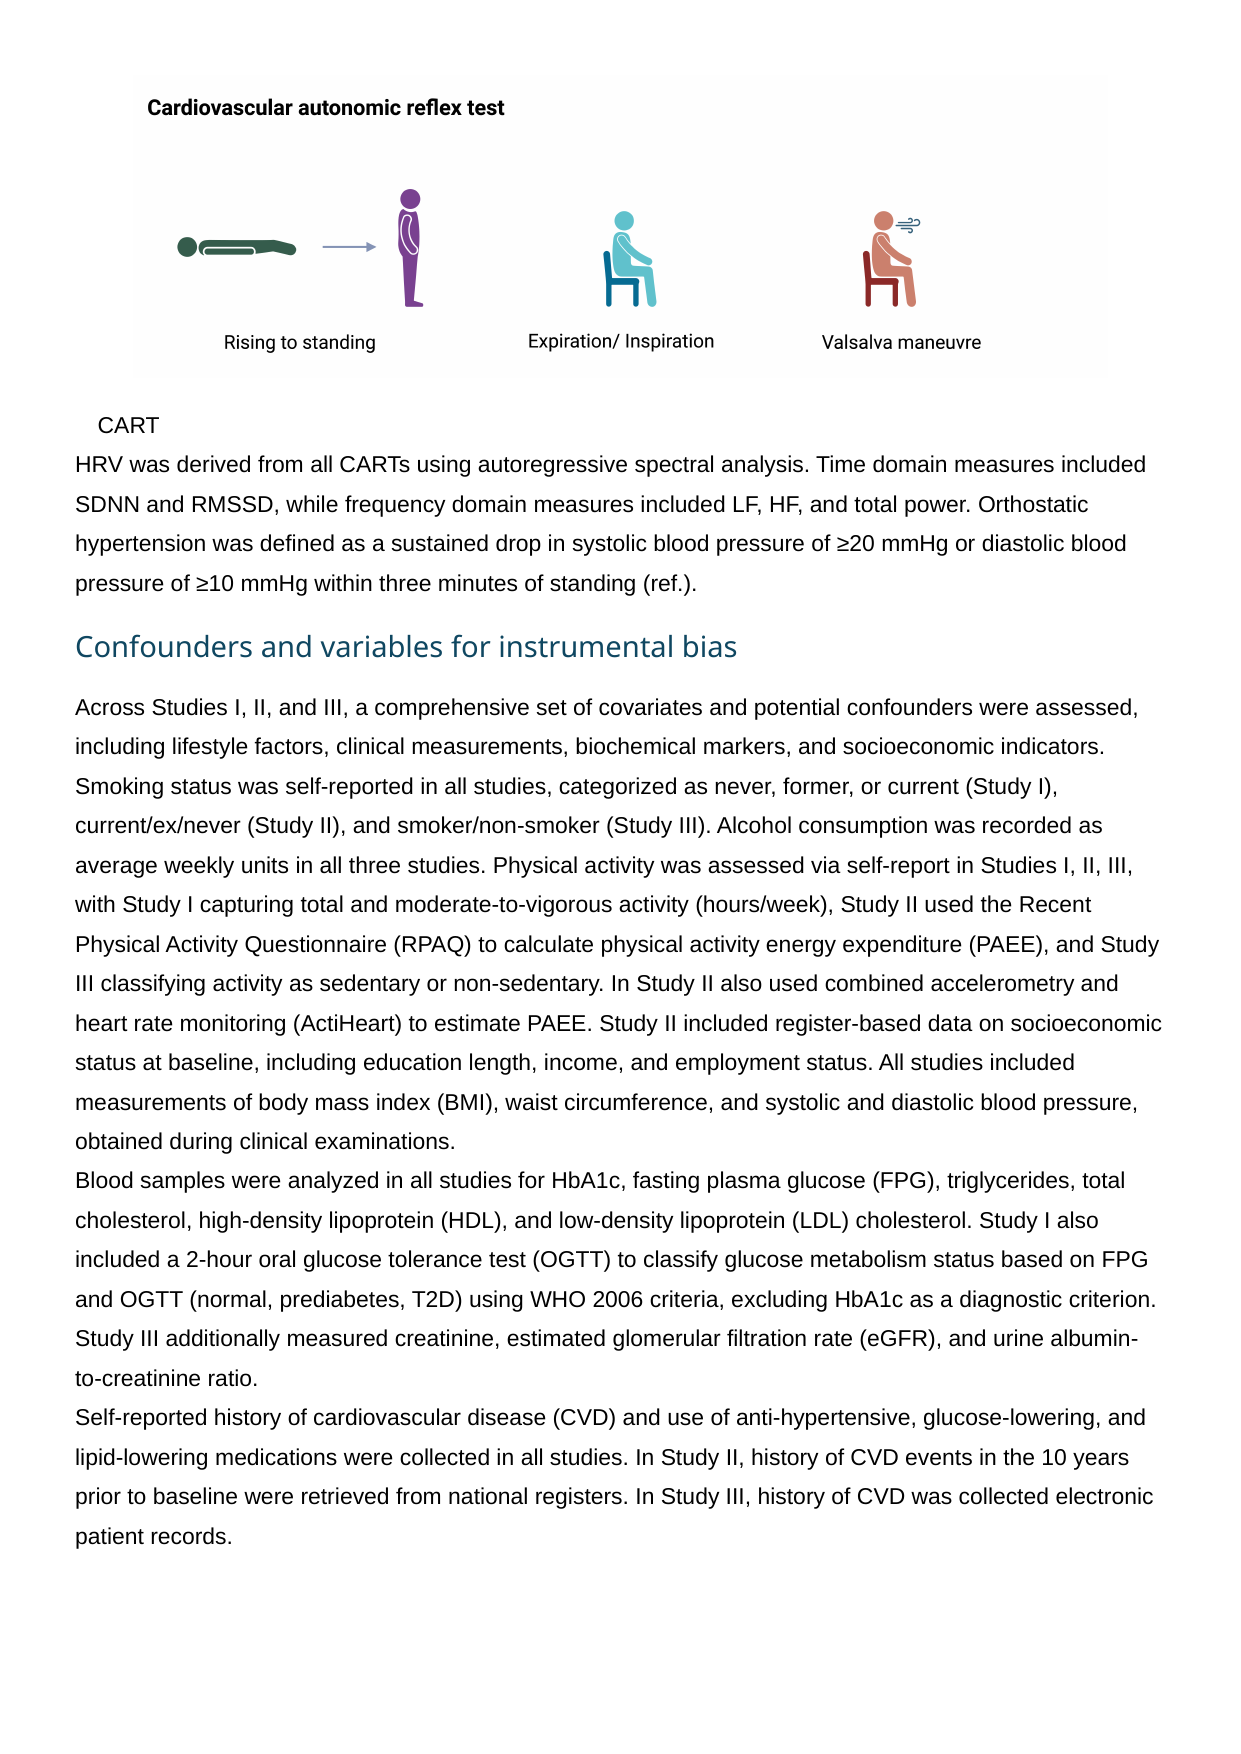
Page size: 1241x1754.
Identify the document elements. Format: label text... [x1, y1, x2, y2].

text Blood samples were analyzed in all studies for HbA1c, fasting plasma glucose (FPG), triglycerides, total cholesterol, high-density lipoprotein (HDL), and low-density lipoprotein (LDL) cholesterol. Study I also included a 2-hour oral glucose tolerance test (OGTT) to classify glucose metabolism status based on FPG and OGTT (normal, prediabetes, T2D) using WHO 2006 criteria, excluding HbA1c as a diagnostic criterion. Study III additionally measured creatinine, estimated glomerular filtration rate (eGFR), and urine albumin-to-creatinine ratio. [75, 1167, 1165, 1391]
picture [132, 75, 1108, 378]
text Smoking status was self-reported in all studies, categorized as never, former, or current (Study I), current/ex/never (Study II), and smoker/non-smoker (Study III). Alcohol consumption was recorded as average weekly units in all three studies. Physical activity was assessed via self-report in Studies I, II, III, with Study I capturing total and moderate-to-vigorous activity (hours/week), Study II used the Recent Physical Activity Questionnaire (RPAQ) to calculate physical activity energy expenditure (PAEE), and Study III classifying activity as sedentary or non-sedentary. In Study II also used combined accelerometry and heart rate monitoring (ActiHeart) to estimate PAEE. Study II included register-based data on socioeconomic status at baseline, including education length, income, and employment status. All studies included measurements of body mass index (BMI), waist circumference, and systolic and diastolic blood pressure, obtained during clinical examinations. [75, 773, 1165, 1154]
subtitle Confounders and variables for instrumental bias [75, 626, 1165, 666]
text HRV was derived from all CARTs using autoregressive spectral analysis. Time domain measures included SDNN and RMSSD, while frequency domain measures included LF, HF, and total power. Orthostatic hypertension was defined as a sustained drop in systolic blood pressure of ≥20 mmHg or diastolic blood pressure of ≥10 mmHg within three minutes of standing (ref.). [75, 451, 1165, 596]
text Self-reported history of cardiovascular disease (CVD) and use of anti-hypertensive, glucose-lowering, and lipid-lowering medications were collected in all studies. In Study II, history of CVD events in the 10 years prior to baseline were retrieved from national registers. In Study III, history of CVD was collected electronic patient records. [75, 1404, 1165, 1549]
table_header [75, 75, 1165, 451]
text Across Studies I, II, and III, a comprehensive set of covariates and potential confounders were assessed, including lifestyle factors, clinical measurements, biochemical markers, and socioeconomic indicators. [75, 694, 1165, 759]
